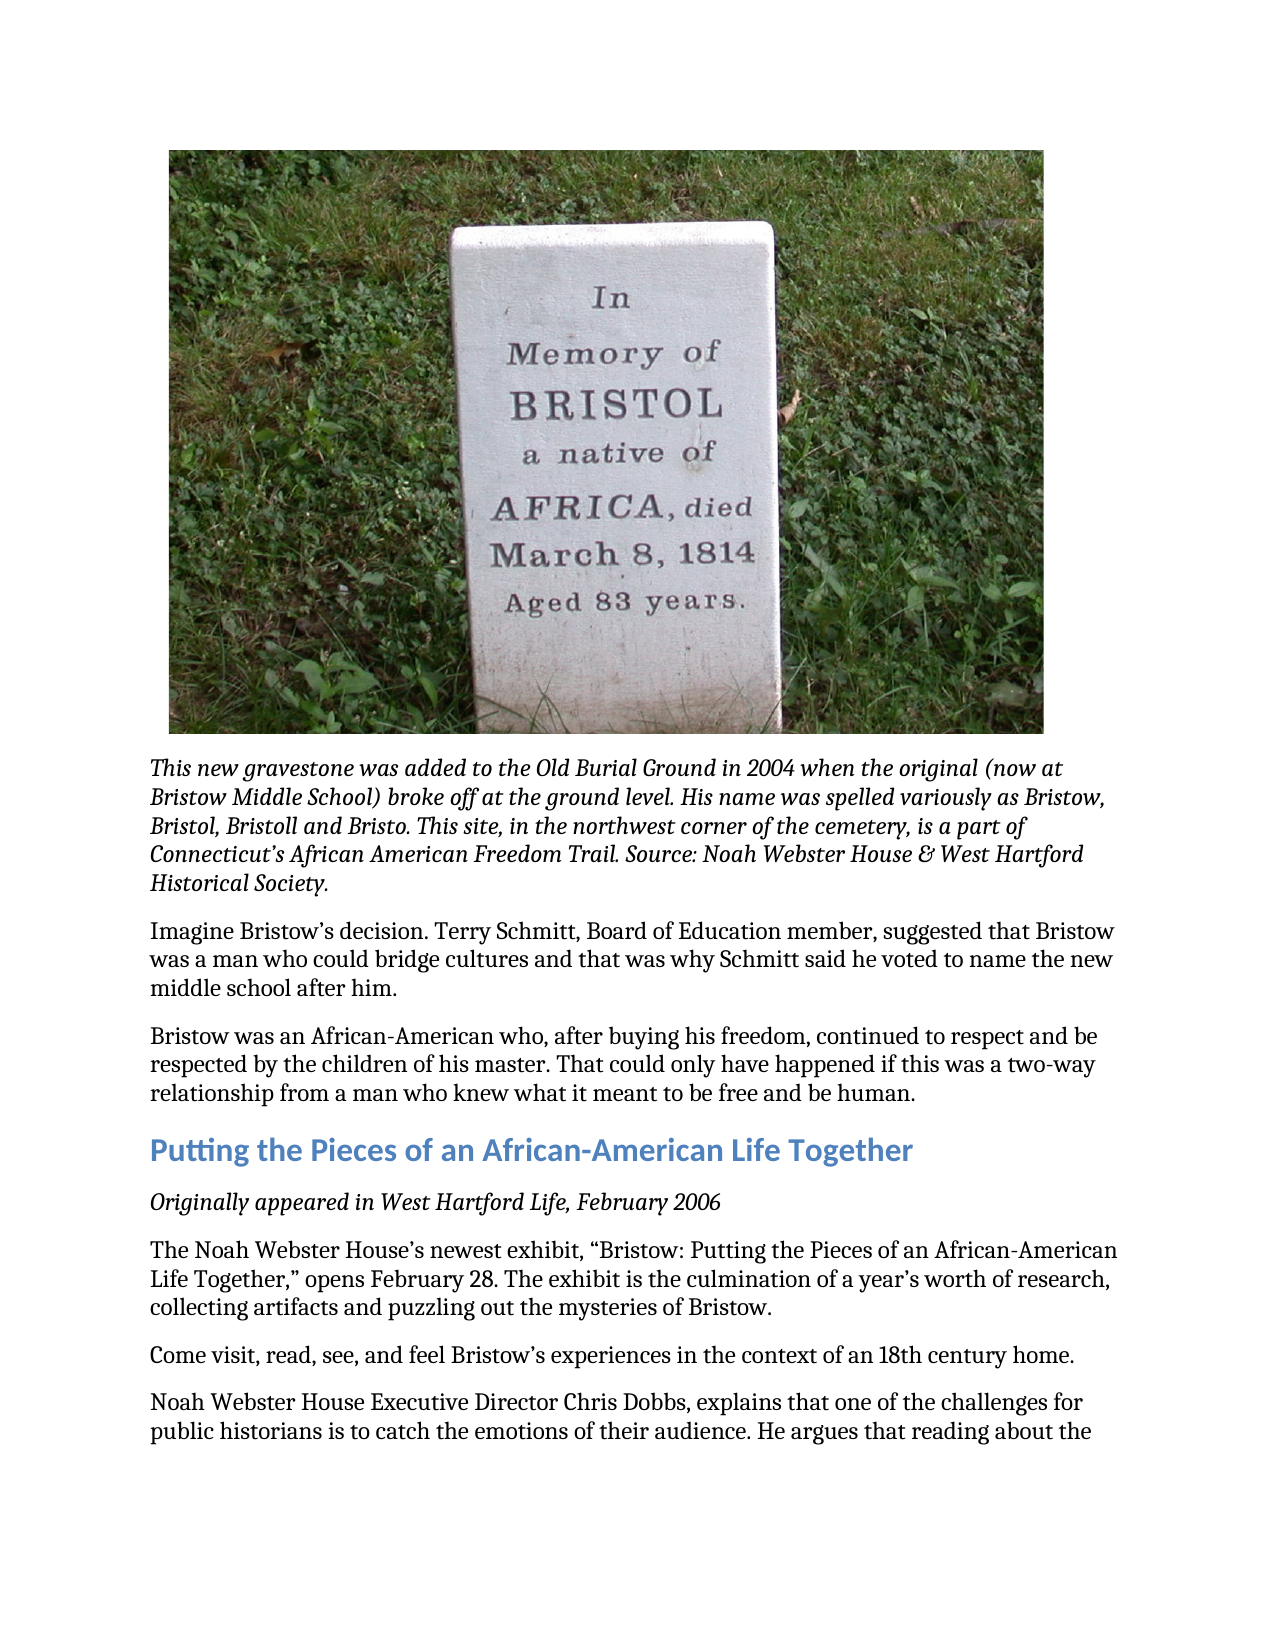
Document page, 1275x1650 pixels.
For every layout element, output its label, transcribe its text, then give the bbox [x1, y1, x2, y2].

text Imagine Bristow’s decision. Terry Schmitt, Board of Education member, suggested that Bristow was a man who could bridge cultures and that was why Schmitt said he voted to name the new middle school after him. [150, 917, 1125, 1003]
subtitle Putting the Pieces of an African-American Life Together [150, 1129, 1125, 1169]
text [150, 1388, 1125, 1446]
text This new gravestone was added to the Old Burial Ground in 2004 when the original (now at Bristow Middle School) broke off at the ground level. His name was spelled variously as Bristow, Bristol, Bristoll and Bristo. This site, in the northwest corner of the cemetery, is a part of Connecticut’s African American Freedom Trail. Source: Noah Webster House & West Hartford Historical Society. [150, 754, 1125, 898]
text Originally appeared in West Hartford Life, February 2006 [150, 1188, 1125, 1217]
text Bristow was an African-American who, after buying his freedom, continued to respect and be respected by the children of his master. That could only have happened if this was a two-way relationship from a man who knew what it meant to be free and be human. [150, 1022, 1125, 1108]
text The Noah Webster House’s newest exhibit, “Bristow: Putting the Pieces of an African-American Life Together,” opens February 28. The exhibit is the culmination of a year’s worth of research, collecting artifacts and puzzling out the mysteries of Bristow. [150, 1236, 1125, 1322]
picture [168, 150, 1044, 734]
text Come visit, read, see, and feel Bristow’s experiences in the context of an 18th century home. [150, 1341, 1125, 1369]
